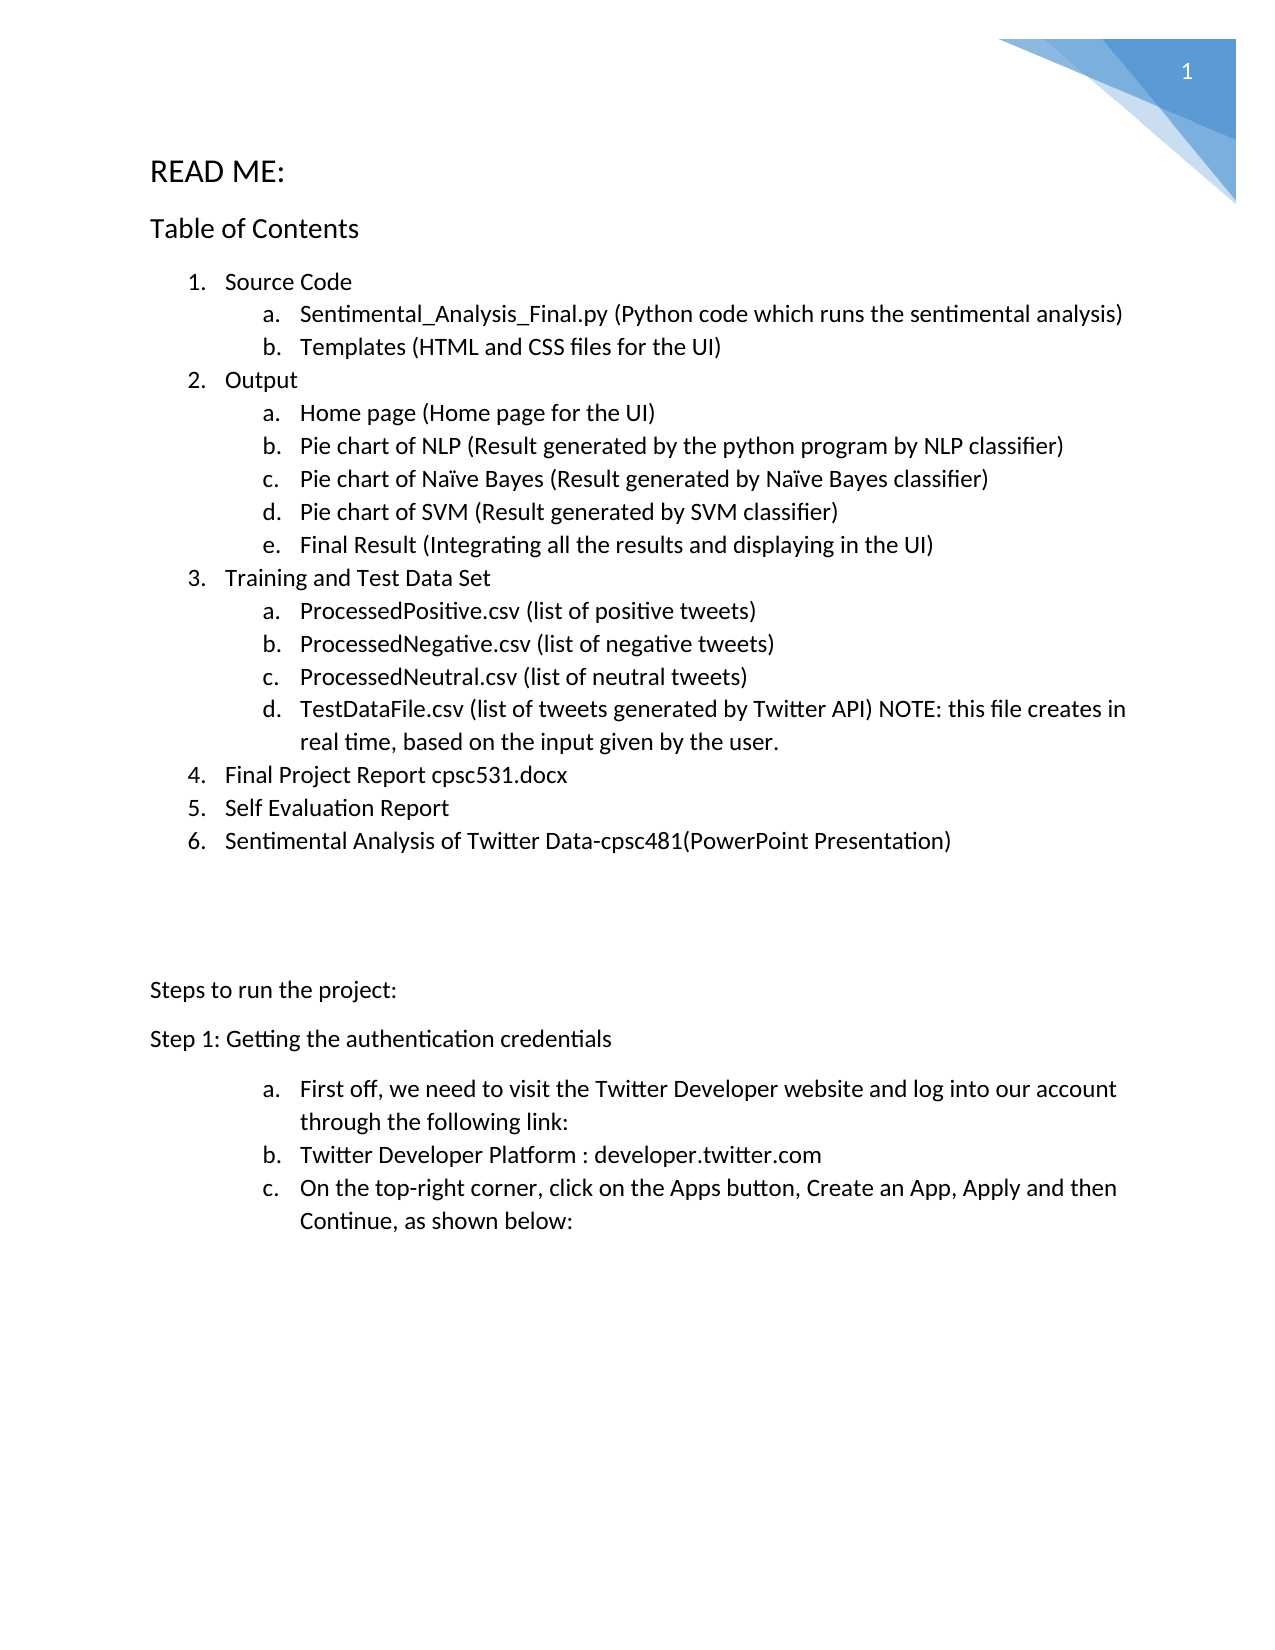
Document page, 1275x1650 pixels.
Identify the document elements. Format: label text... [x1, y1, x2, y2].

text Table of Contents [150, 211, 1153, 246]
list ProcessedNeutral.csv (list of neutral tweets) [262, 661, 1153, 691]
text Step 1: Getting the authentication credentials [150, 1024, 1153, 1054]
list Training and Test Data Set [187, 562, 1153, 592]
list Pie chart of SVM (Result generated by SVM classifier) [262, 496, 1153, 527]
list Pie chart of NLP (Result generated by the python program by NLP classifier) [262, 430, 1153, 461]
list On the top-right corner, click on the Apps button, Create an App, Apply and then Continue, as shown below: [262, 1172, 1153, 1235]
list Source Code [187, 266, 1153, 296]
text READ ME: [150, 150, 1153, 191]
list Self Evaluation Report [187, 792, 1153, 823]
list Output [187, 364, 1153, 395]
list Pie chart of Naïve Bayes (Result generated by Naïve Bayes classifier) [262, 463, 1153, 494]
list Home page (Home page for the UI) [262, 397, 1153, 428]
list Sentimental Analysis of Twitter Data-cpsc481(PowerPoint Presentation) [187, 825, 1153, 856]
list TestDataFile.csv (list of tweets generated by Twitter API) NOTE: this file creates in real time, based on the input given by the user. [262, 694, 1153, 757]
list Final Result (Integrating all the results and displaying in the UI) [262, 529, 1153, 559]
list Final Project Report cpsc531.docx [187, 759, 1153, 790]
list ProcessedPositive.csv (list of positive tweets) [262, 595, 1153, 625]
list First off, we need to visit the Twitter Developer website and log into our account through the following link: [262, 1073, 1153, 1137]
list Templates (HTML and CSS files for the UI) [262, 332, 1153, 362]
list Sentimental_Analysis_Final.py (Python code which runs the sentimental analysis) [262, 299, 1153, 329]
text Steps to run the project: [150, 974, 1153, 1004]
list ProcessedNegative.csv (list of negative tweets) [262, 628, 1153, 658]
list Twitter Developer Platform : developer.twitter.com [262, 1139, 1153, 1169]
picture [997, 39, 1236, 205]
